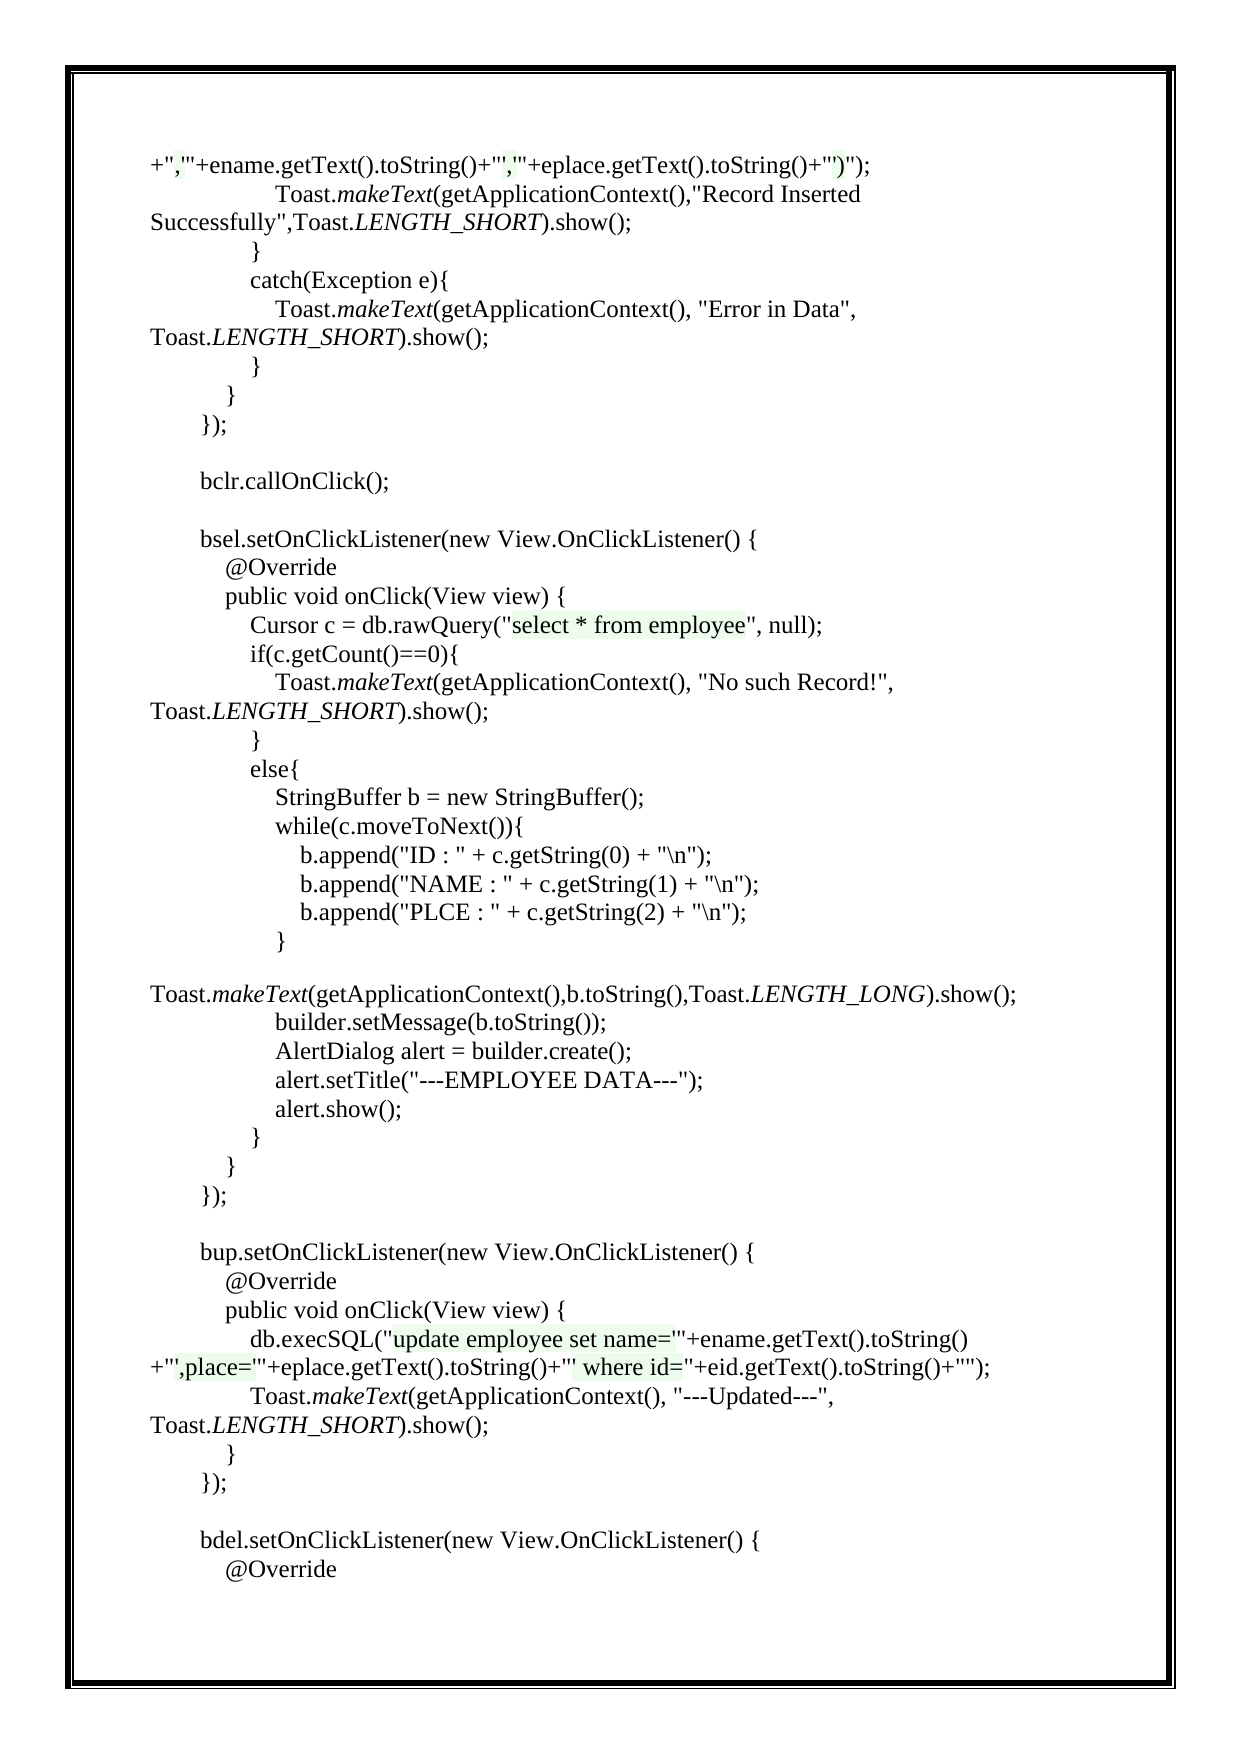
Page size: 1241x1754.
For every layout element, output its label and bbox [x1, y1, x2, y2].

text [150, 150, 1090, 1582]
